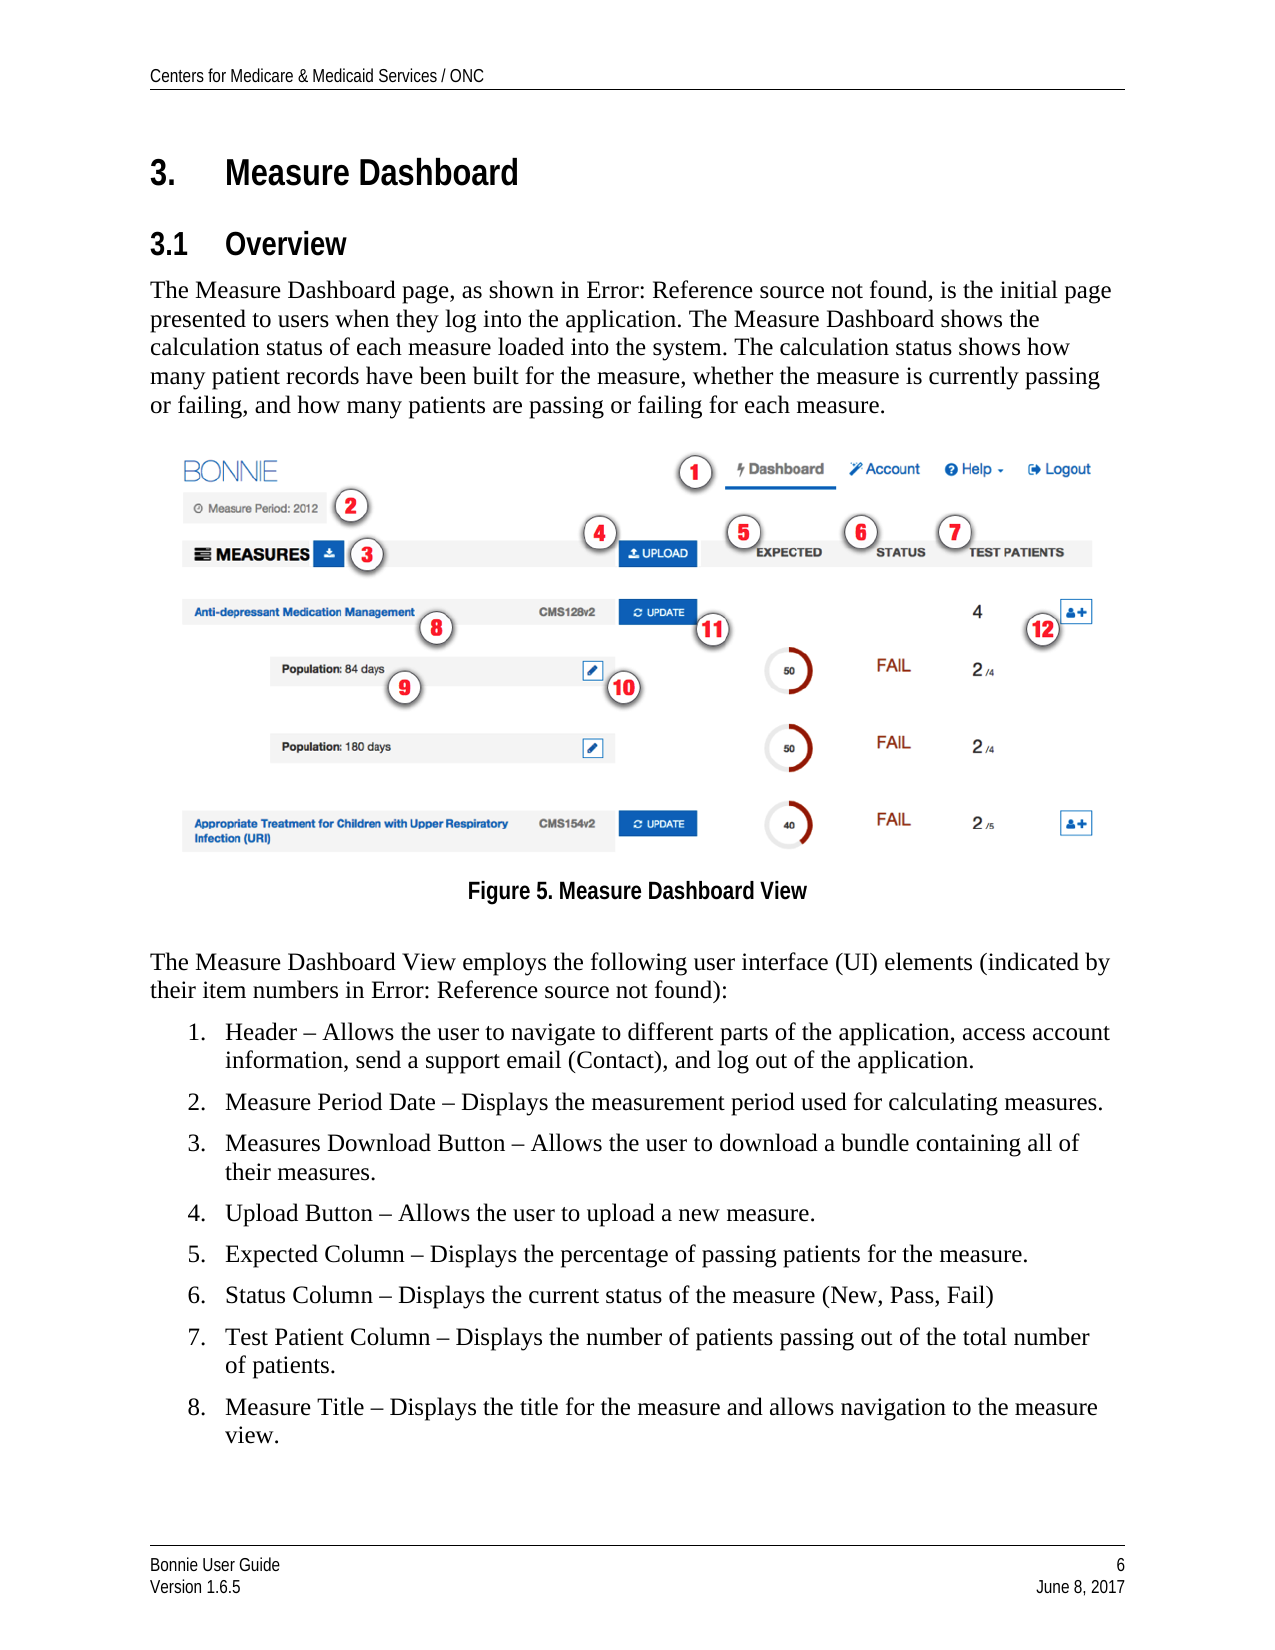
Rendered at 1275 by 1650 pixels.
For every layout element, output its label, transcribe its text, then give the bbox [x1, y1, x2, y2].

list Header – Allows the user to navigate to different parts of the application, access account information, send a support email (Contact), and log out of the application. [187, 1017, 1125, 1074]
list Measures Download Button – Allows the user to download a bundle containing all of their measures. [187, 1128, 1125, 1185]
list Status Column – Displays the current status of the measure (New, Pass, Fail) [187, 1280, 1125, 1309]
list Measure Period Date – Displays the measurement period used for calculating measures. [187, 1087, 1125, 1115]
list Upload Button – Allows the user to upload a new measure. [187, 1198, 1125, 1227]
subtitle Measure Dashboard [150, 150, 1125, 193]
list Expected Column – Displays the percentage of passing patients for the measure. [187, 1239, 1125, 1268]
list Measure Title – Displays the title for the measure and allows navigation to the measure view. [187, 1392, 1125, 1449]
list Test Patient Column – Displays the number of patients passing out of the total number of patients. [187, 1322, 1125, 1379]
picture [165, 443, 1111, 864]
subtitle Overview [150, 224, 1125, 262]
